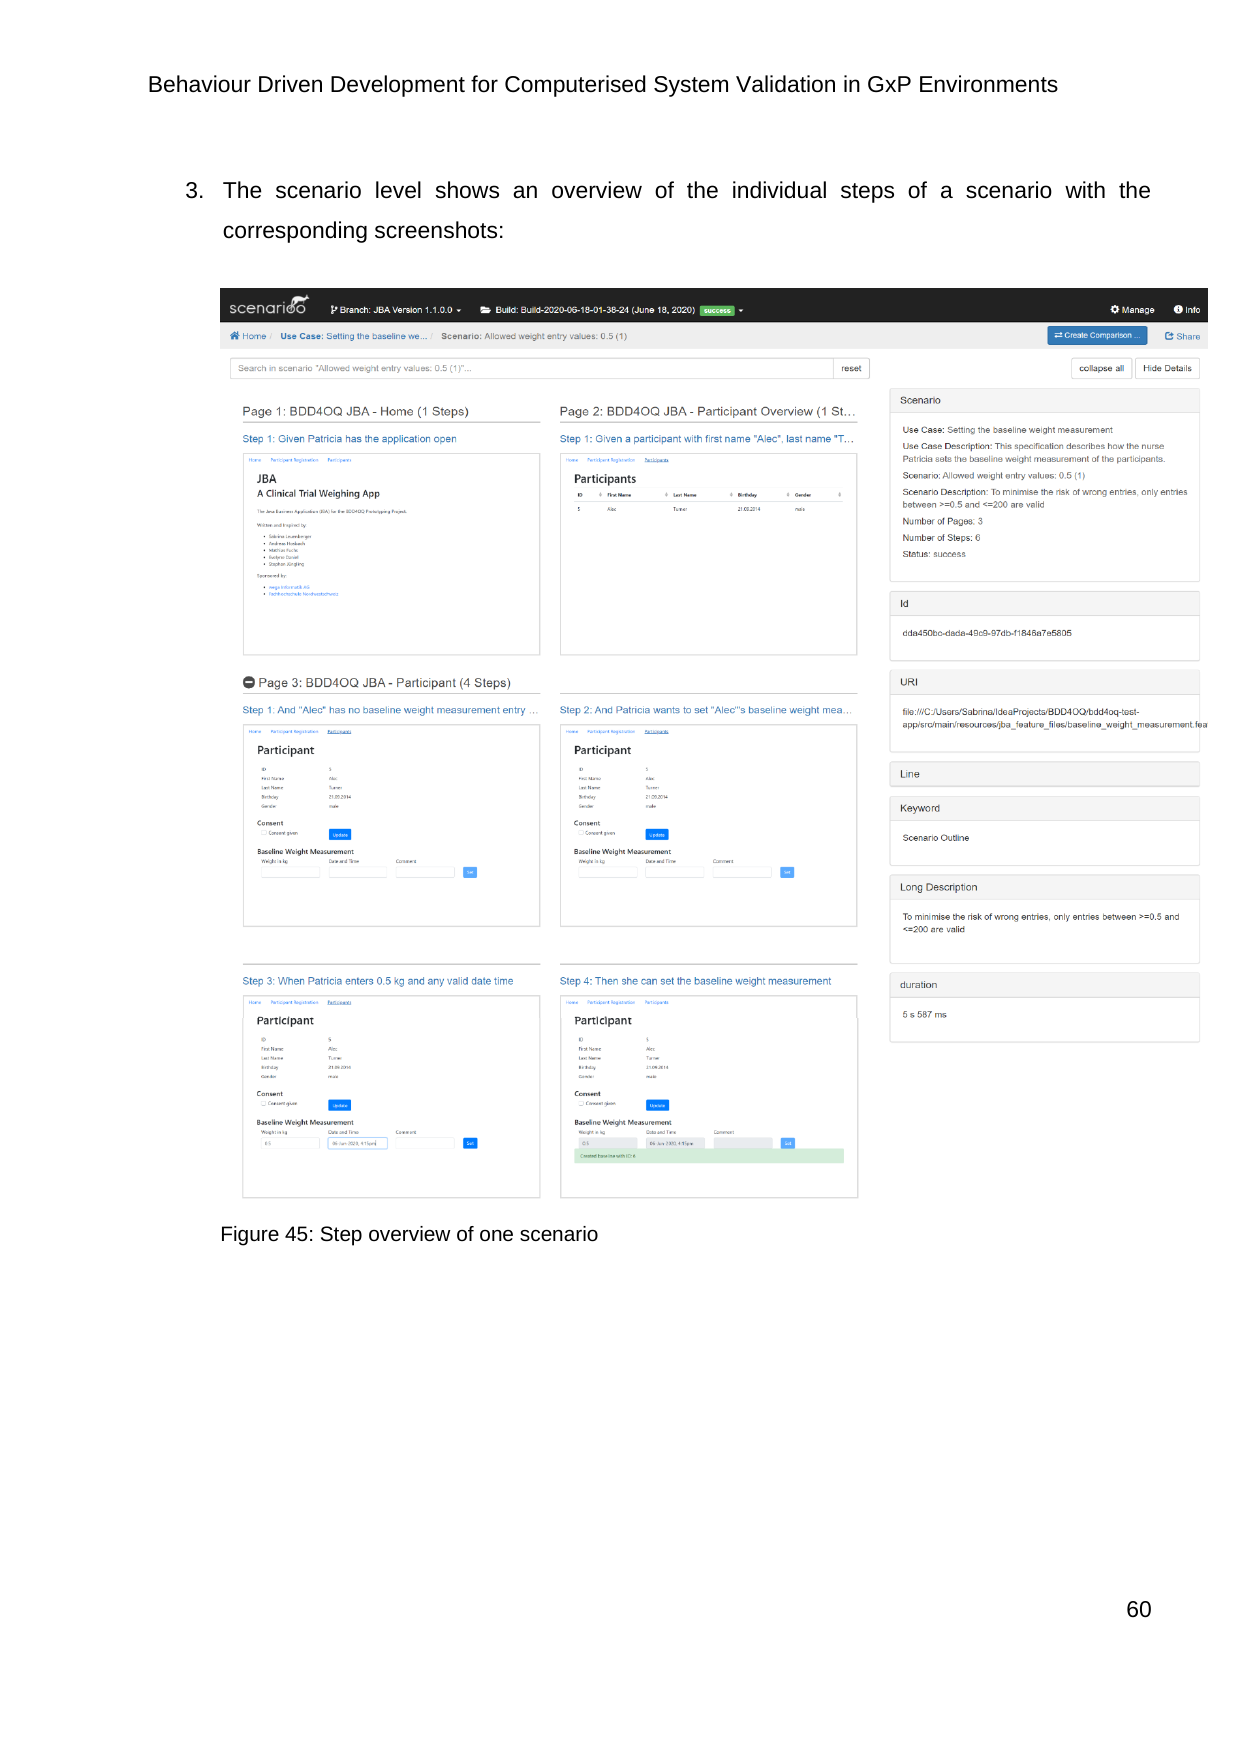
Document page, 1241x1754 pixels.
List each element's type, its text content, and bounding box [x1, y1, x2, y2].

picture [220, 288, 1208, 1210]
list The scenario level shows an overview of the individual steps of a scenario with the corresponding screenshots: [185, 177, 1152, 243]
